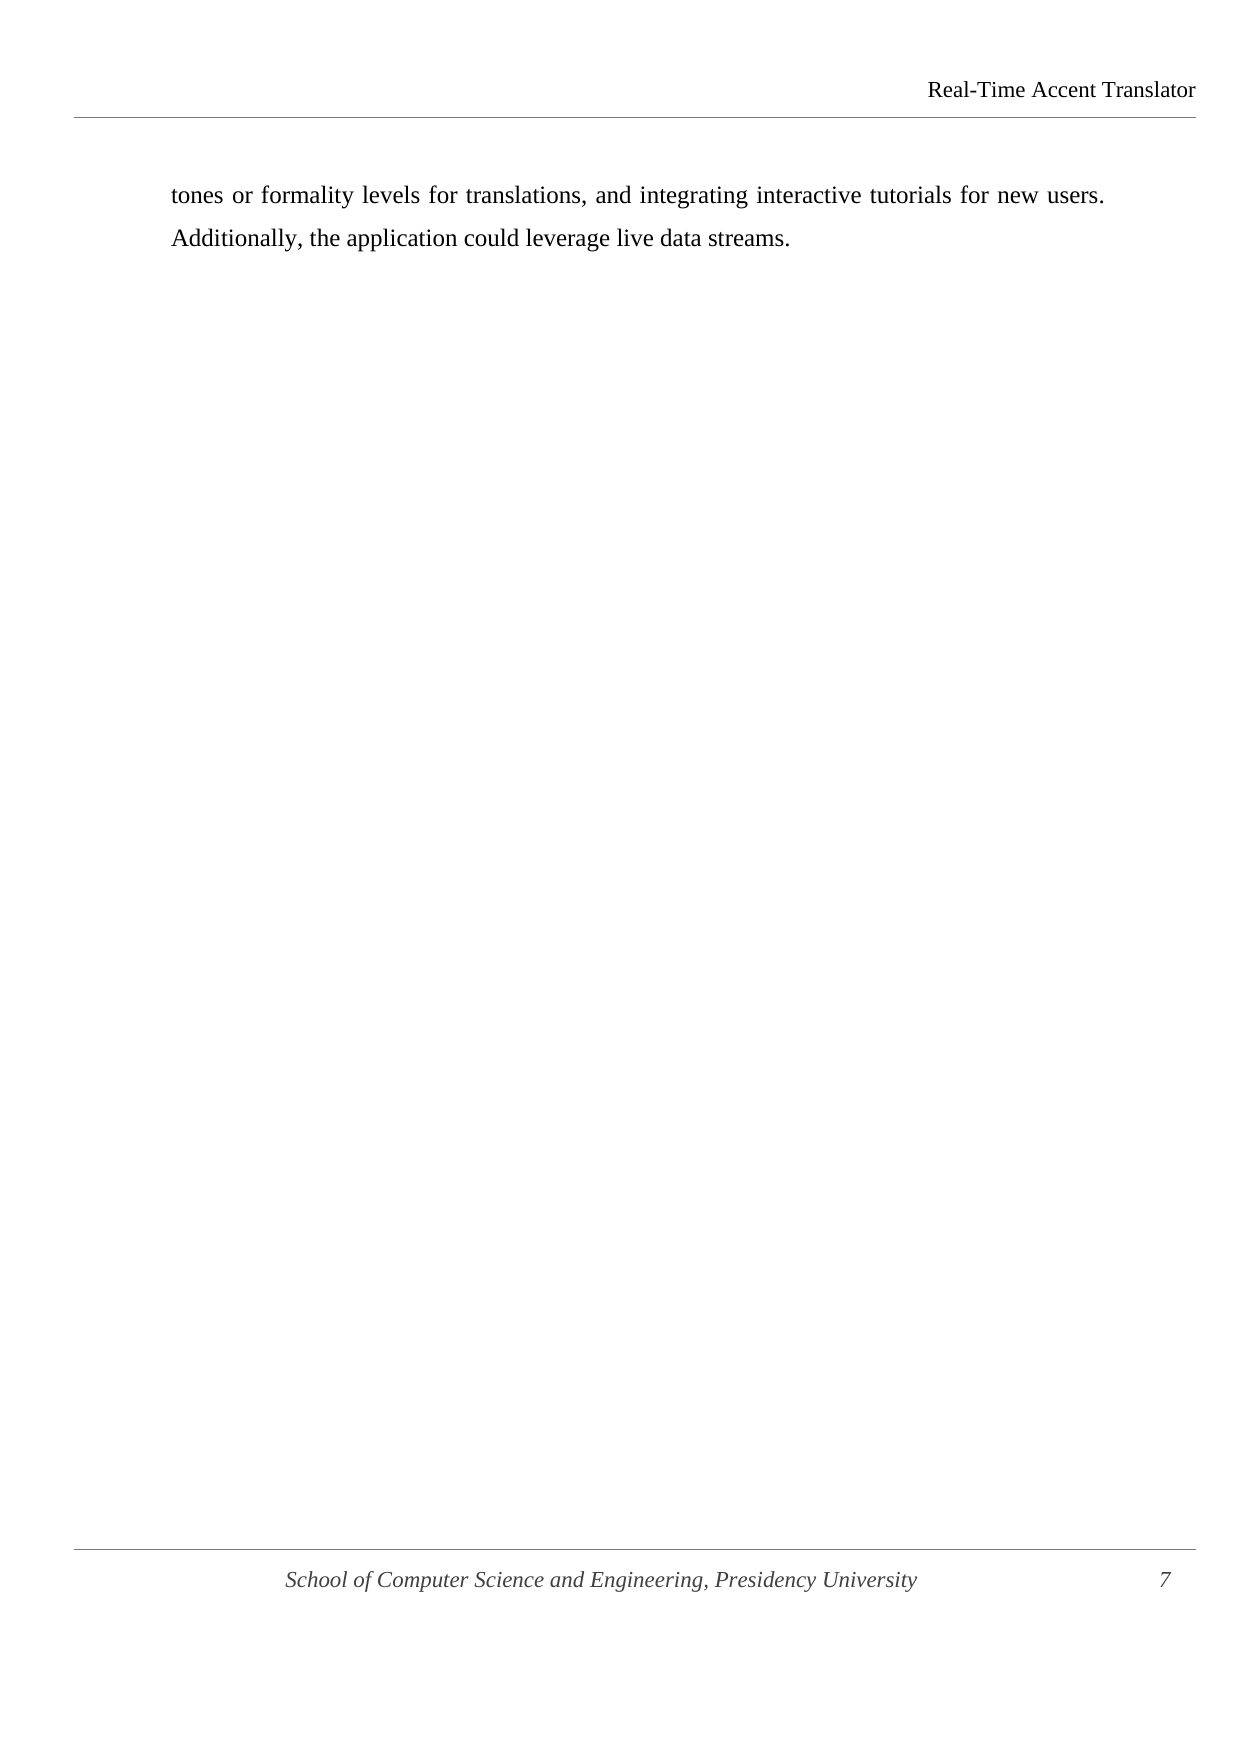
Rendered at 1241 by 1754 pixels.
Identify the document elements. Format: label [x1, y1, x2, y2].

text [171, 180, 1106, 252]
